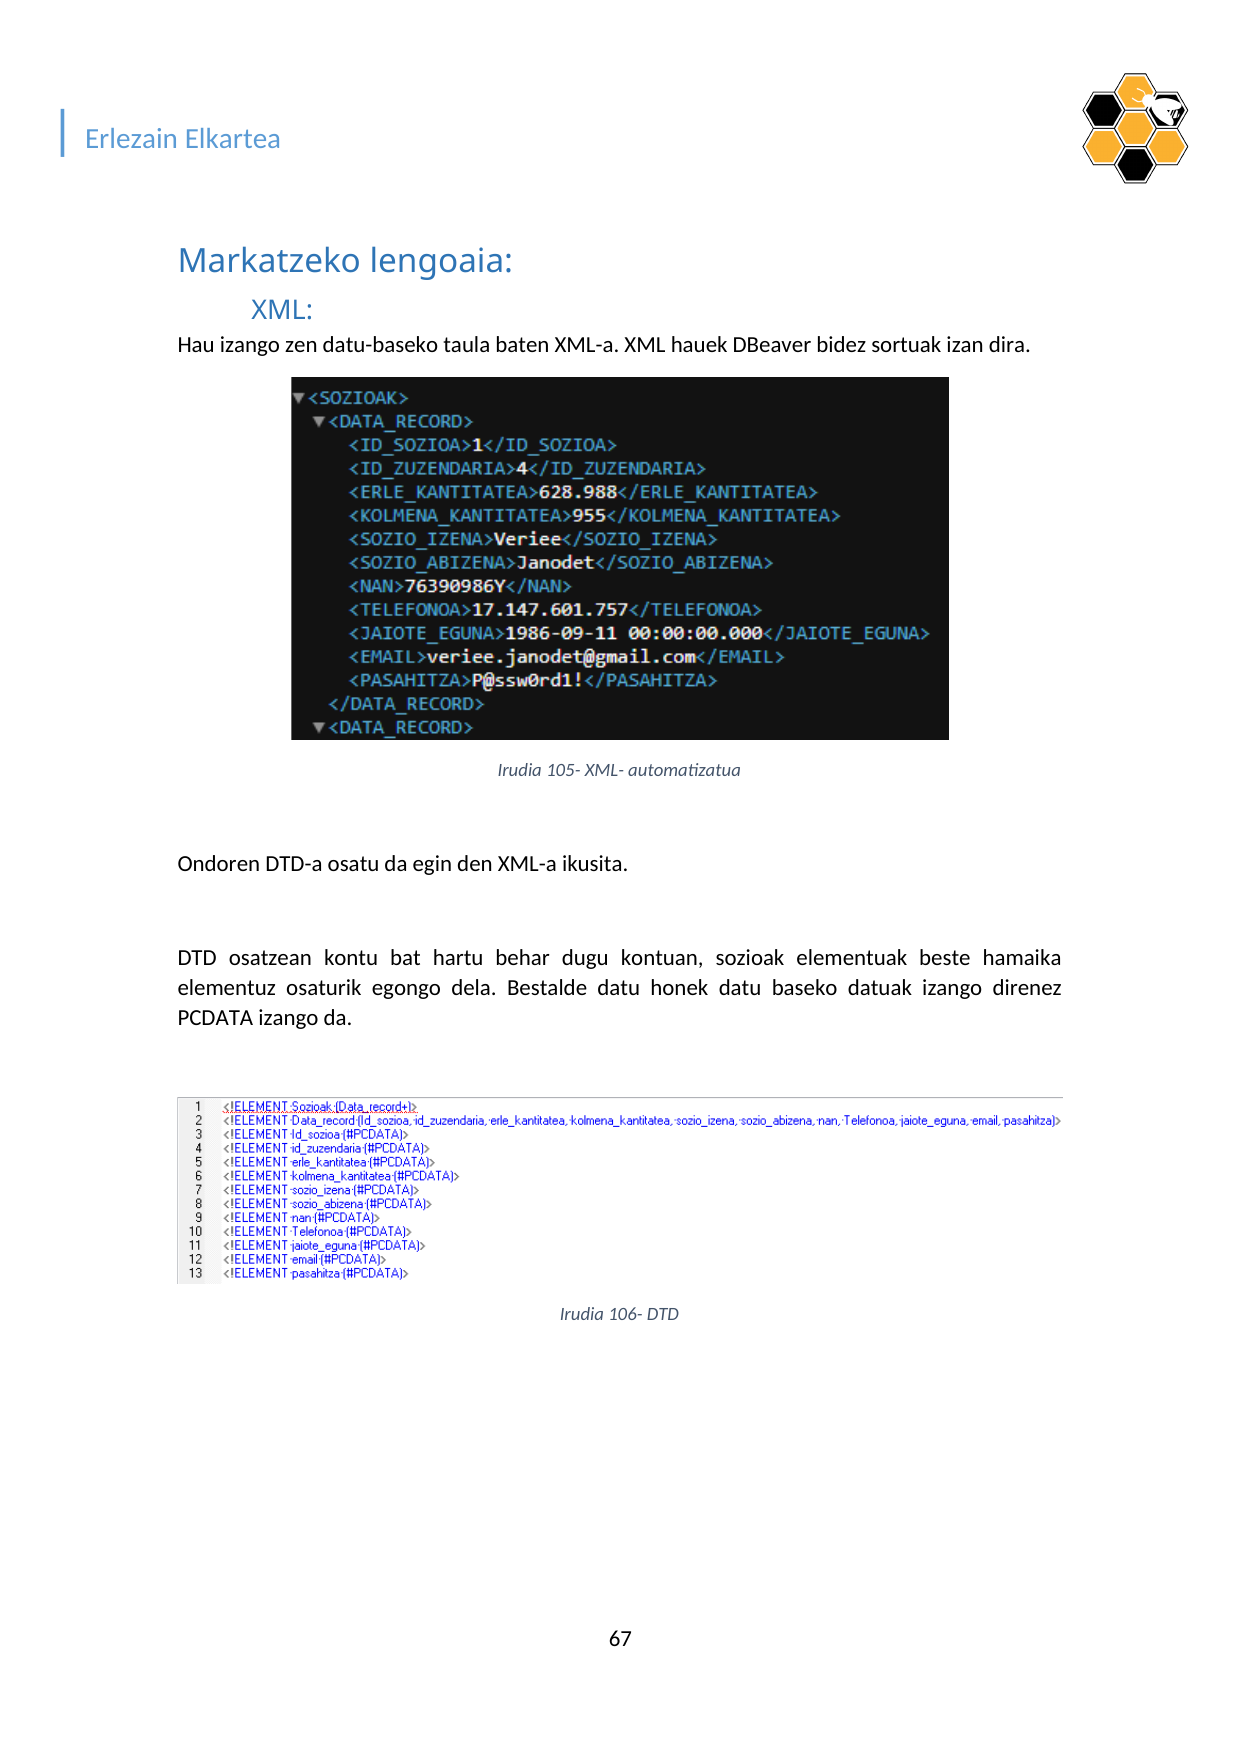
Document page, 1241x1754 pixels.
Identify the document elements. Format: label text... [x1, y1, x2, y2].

text Hau izango zen datu-baseko taula baten XML-a. XML hauek DBeaver bidez sortuak izan dira. [177, 330, 1063, 358]
picture [1071, 73, 1210, 185]
text Irudia 106- DTD [177, 1302, 1063, 1325]
text Ondoren DTD-a osatu da egin den XML-a ikusita. [177, 849, 1063, 877]
subtitle XML: [177, 290, 1063, 327]
text DTD osatzean kontu bat hartu behar dugu kontuan, sozioak elementuak beste hamaika elementuz osaturik egongo dela. Bestalde datu honek datu baseko datuak izango direnez PCDATA izango da. [177, 943, 1063, 1031]
subtitle Markatzeko lengoaia: [177, 237, 1063, 283]
picture [291, 377, 949, 740]
text Irudia 105- XML- automatizatua [177, 758, 1063, 781]
picture [177, 1097, 1063, 1284]
